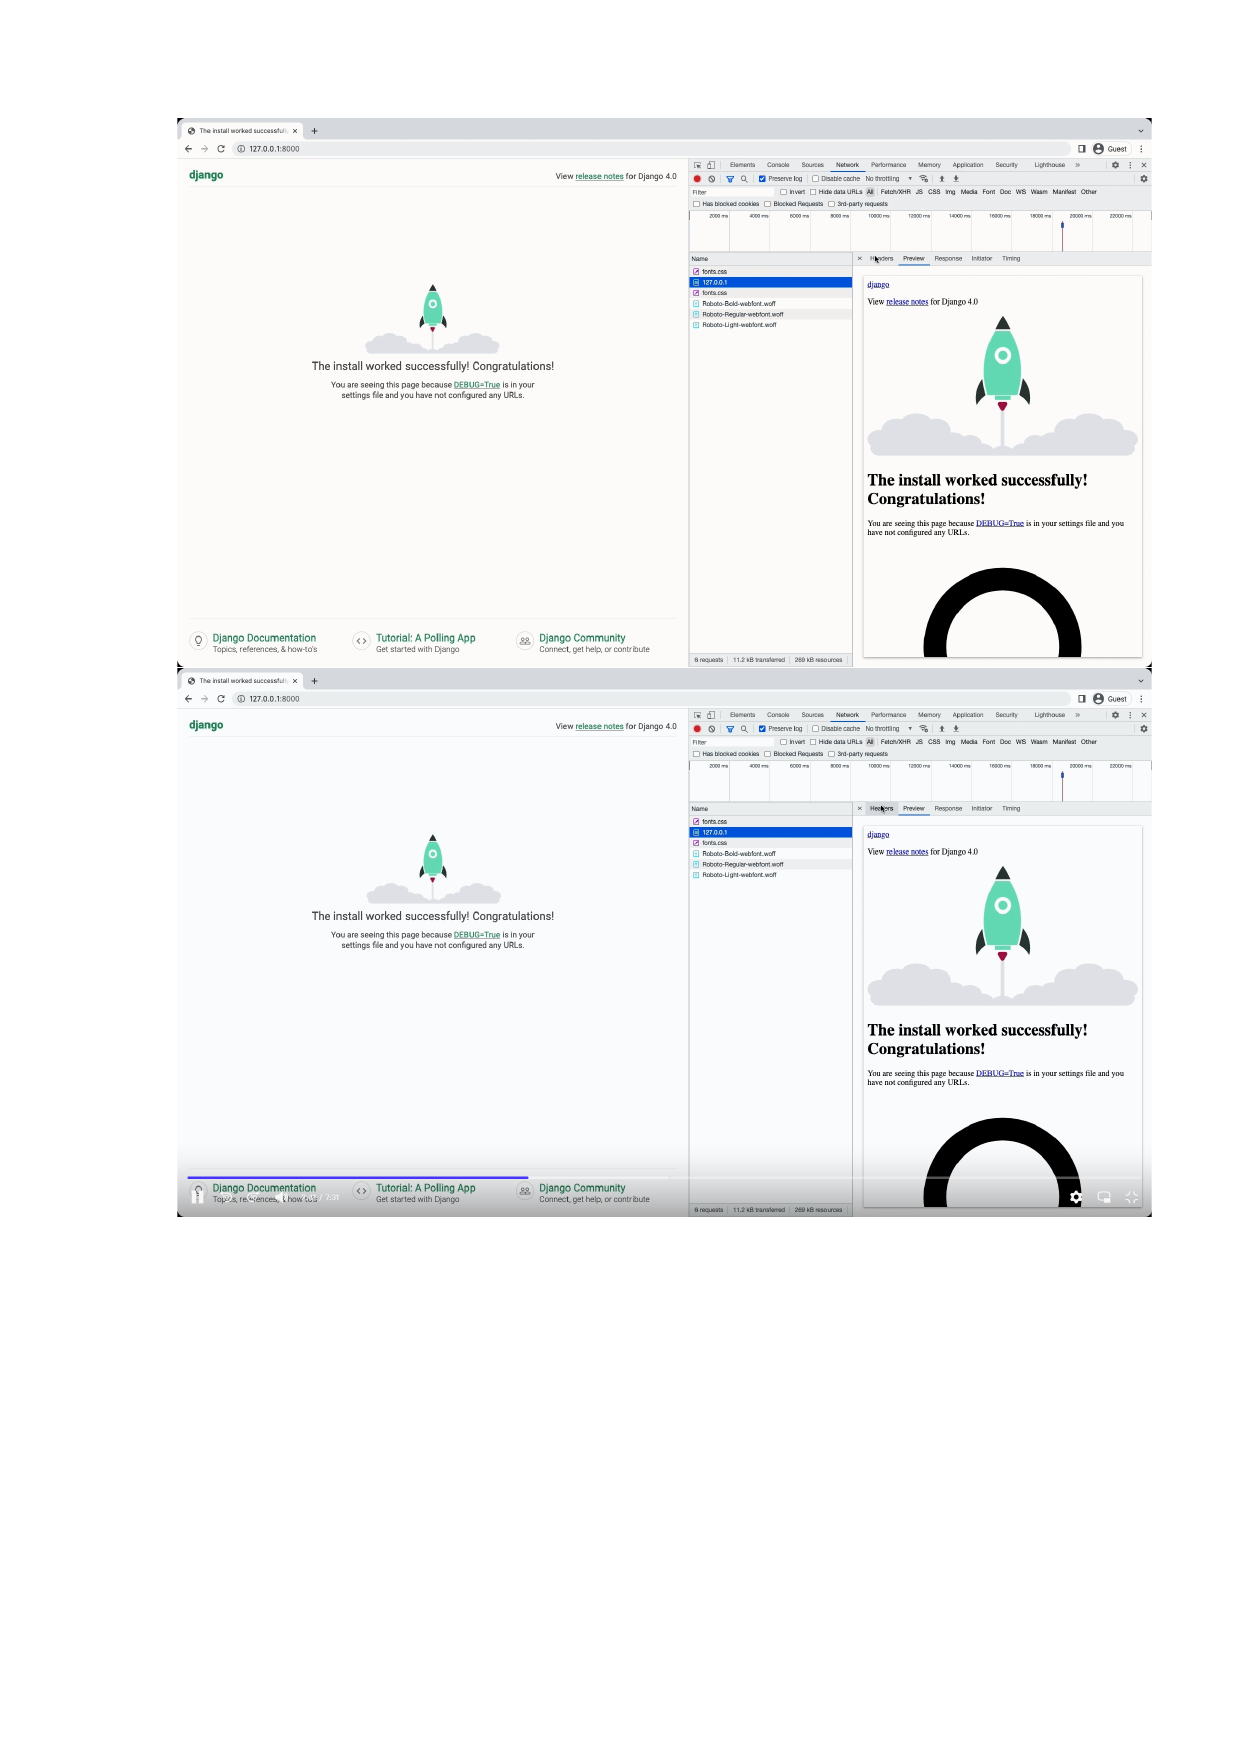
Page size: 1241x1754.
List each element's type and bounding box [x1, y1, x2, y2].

picture [177, 668, 1152, 1217]
picture [177, 118, 1152, 667]
